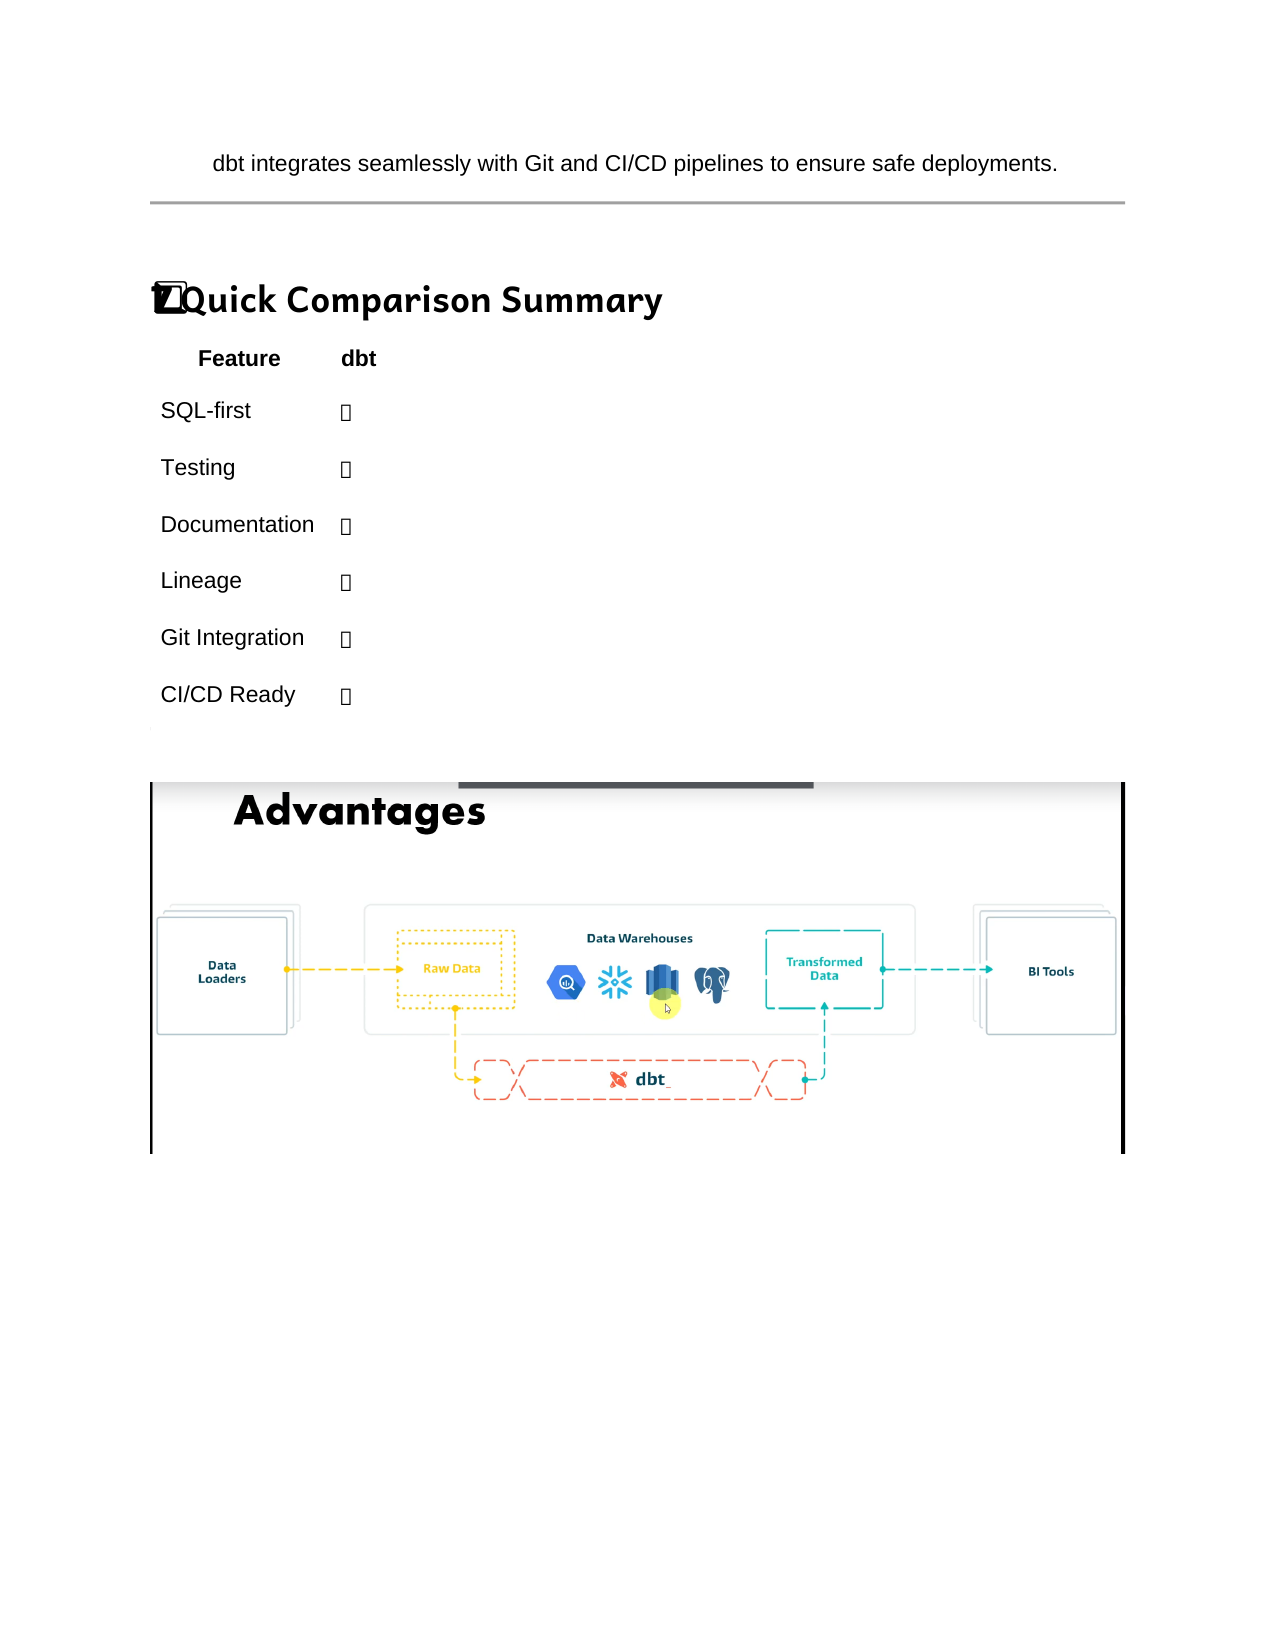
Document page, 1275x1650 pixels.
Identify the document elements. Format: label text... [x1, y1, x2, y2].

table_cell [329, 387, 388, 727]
picture [150, 782, 1125, 1154]
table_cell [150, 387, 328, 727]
text dbt integrates seamlessly with Git and CI/CD pipelines to ensure safe deployments. [212, 150, 1062, 176]
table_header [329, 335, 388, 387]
subtitle 7️⃣ Quick Comparison Summary [150, 269, 1125, 326]
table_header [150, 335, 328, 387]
